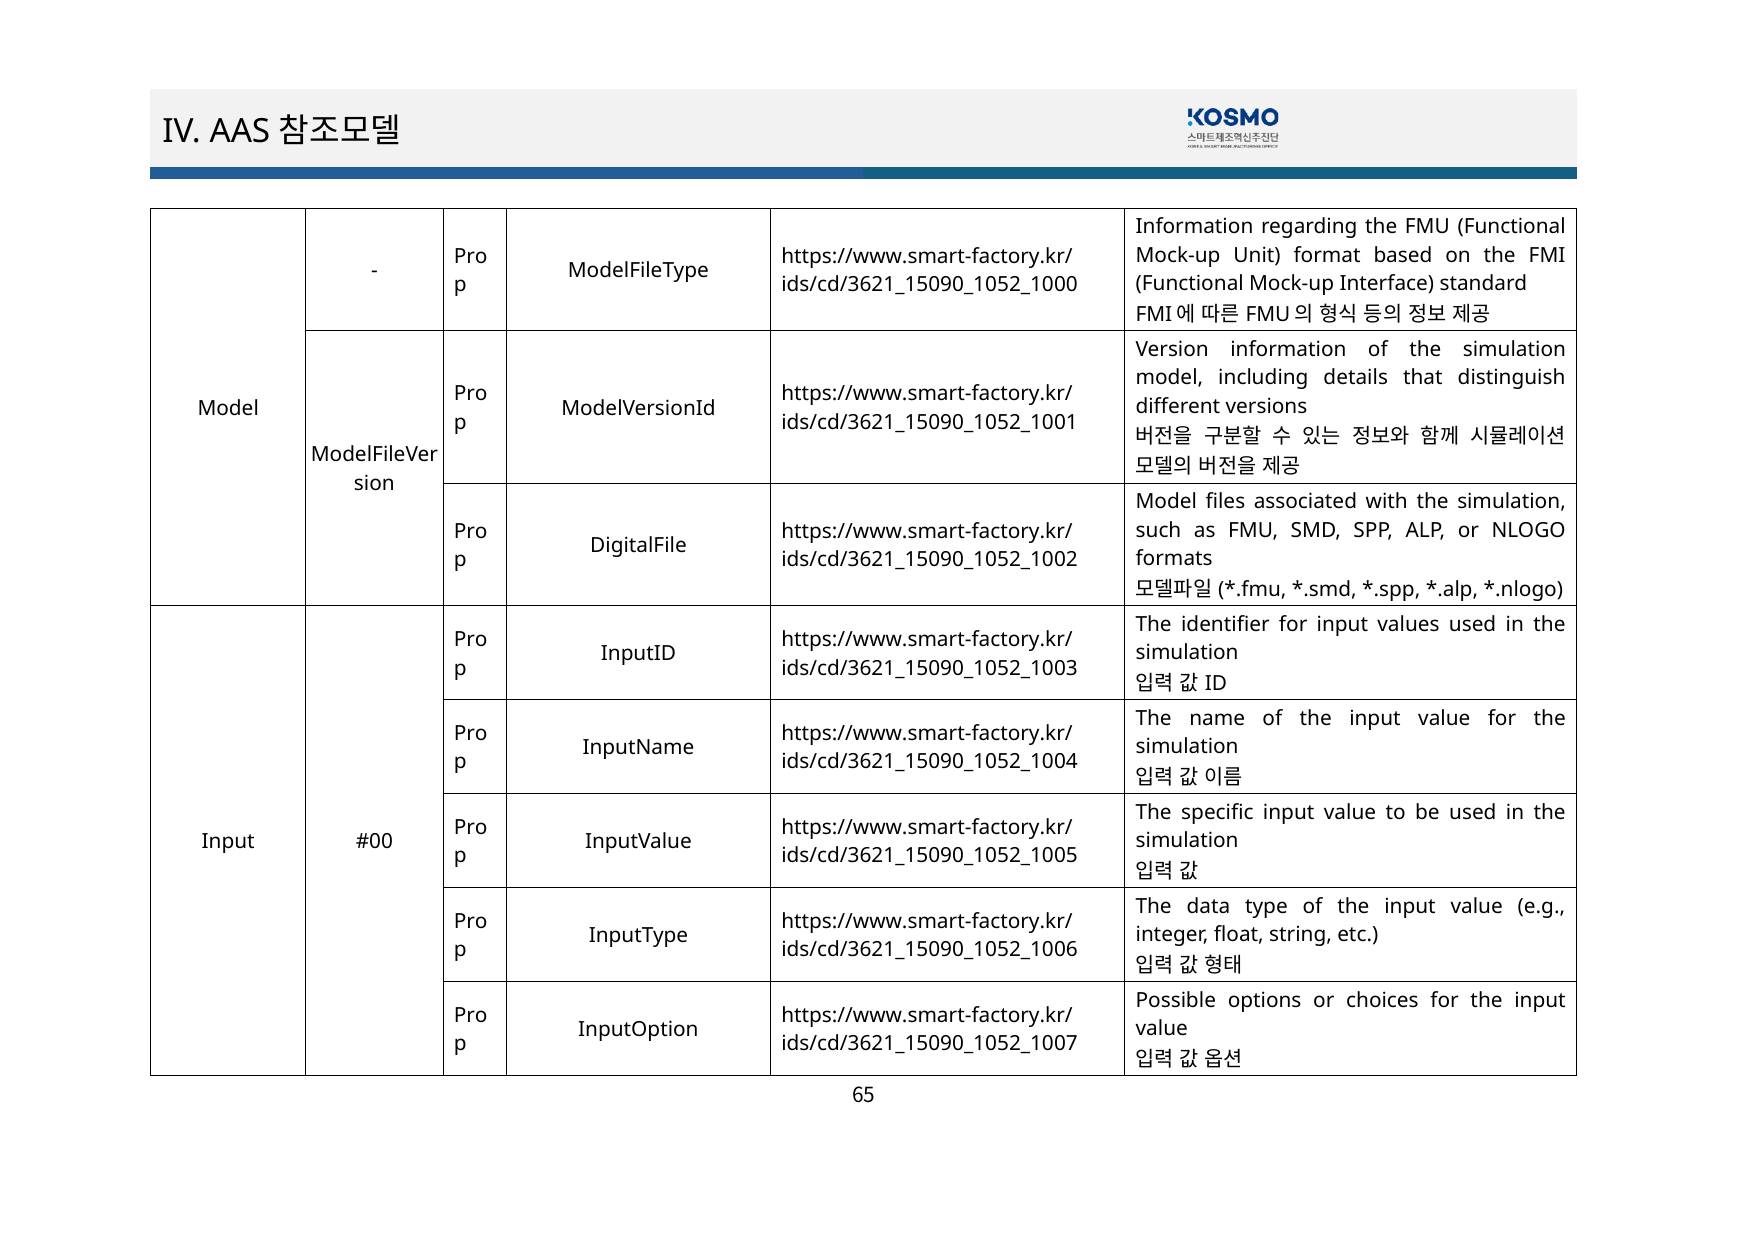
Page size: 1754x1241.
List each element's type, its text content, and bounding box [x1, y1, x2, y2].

table_cell Version information of the simulation model, including details that distinguish different versions 버전을 구분할 수 있는 정보와 함께 시뮬레이션 모델의 버전을 제공 [1125, 331, 1576, 483]
table_cell ModelFileType [507, 209, 770, 330]
picture [1187, 108, 1279, 148]
table_cell The data type of the input value (e.g., integer, float, string, etc.) 입력 값 형태 [1125, 888, 1576, 981]
table_cell InputValue [507, 794, 770, 887]
table_cell #00 [306, 606, 443, 1075]
table_cell - [306, 209, 443, 330]
table_cell InputID [507, 606, 770, 699]
table_cell ModelFileVersion [306, 331, 443, 605]
table_cell https://www.smart-factory.kr/ids/cd/3621_15090_1052_1002 [771, 484, 1124, 605]
table_cell Model [151, 209, 305, 605]
table_cell https://www.smart-factory.kr/ids/cd/3621_15090_1052_1007 [771, 982, 1124, 1075]
table_cell https://www.smart-factory.kr/ids/cd/3621_15090_1052_1003 [771, 606, 1124, 699]
table_cell Prop [444, 794, 506, 887]
table_cell Prop [444, 484, 506, 605]
table_cell https://www.smart-factory.kr/ids/cd/3621_15090_1052_1005 [771, 794, 1124, 887]
table_cell InputName [507, 700, 770, 793]
table_cell Prop [444, 888, 506, 981]
table_cell https://www.smart-factory.kr/ids/cd/3621_15090_1052_1001 [771, 331, 1124, 483]
table_cell Information regarding the FMU (Functional Mock-up Unit) format based on the FMI (Functional Mock-up Interface) standard FMI에 따른 FMU의 형식 등의 정보 제공 [1125, 209, 1576, 330]
table_cell Prop [444, 700, 506, 793]
table_cell InputOption [507, 982, 770, 1075]
table_cell Model files associated with the simulation, such as FMU, SMD, SPP, ALP, or NLOGO formats 모델파일 (*.fmu, *.smd, *.spp, *.alp, *.nlogo) [1125, 484, 1576, 605]
table_cell ModelVersionId [507, 331, 770, 483]
table_cell https://www.smart-factory.kr/ids/cd/3621_15090_1052_1000 [771, 209, 1124, 330]
table_cell Possible options or choices for the input value 입력 값 옵션 [1125, 982, 1576, 1075]
table_cell Prop [444, 331, 506, 483]
table_cell DigitalFile [507, 484, 770, 605]
table_cell The name of the input value for the simulation 입력 값 이름 [1125, 700, 1576, 793]
table_cell Input [151, 606, 305, 1075]
table_cell Prop [444, 209, 506, 330]
table_cell https://www.smart-factory.kr/ids/cd/3621_15090_1052_1006 [771, 888, 1124, 981]
table_cell https://www.smart-factory.kr/ids/cd/3621_15090_1052_1004 [771, 700, 1124, 793]
table_cell The identifier for input values used in the simulation 입력 값 ID [1125, 606, 1576, 699]
table_cell The specific input value to be used in the simulation 입력 값 [1125, 794, 1576, 887]
table_cell Prop [444, 982, 506, 1075]
table_cell Prop [444, 606, 506, 699]
table_cell InputType [507, 888, 770, 981]
